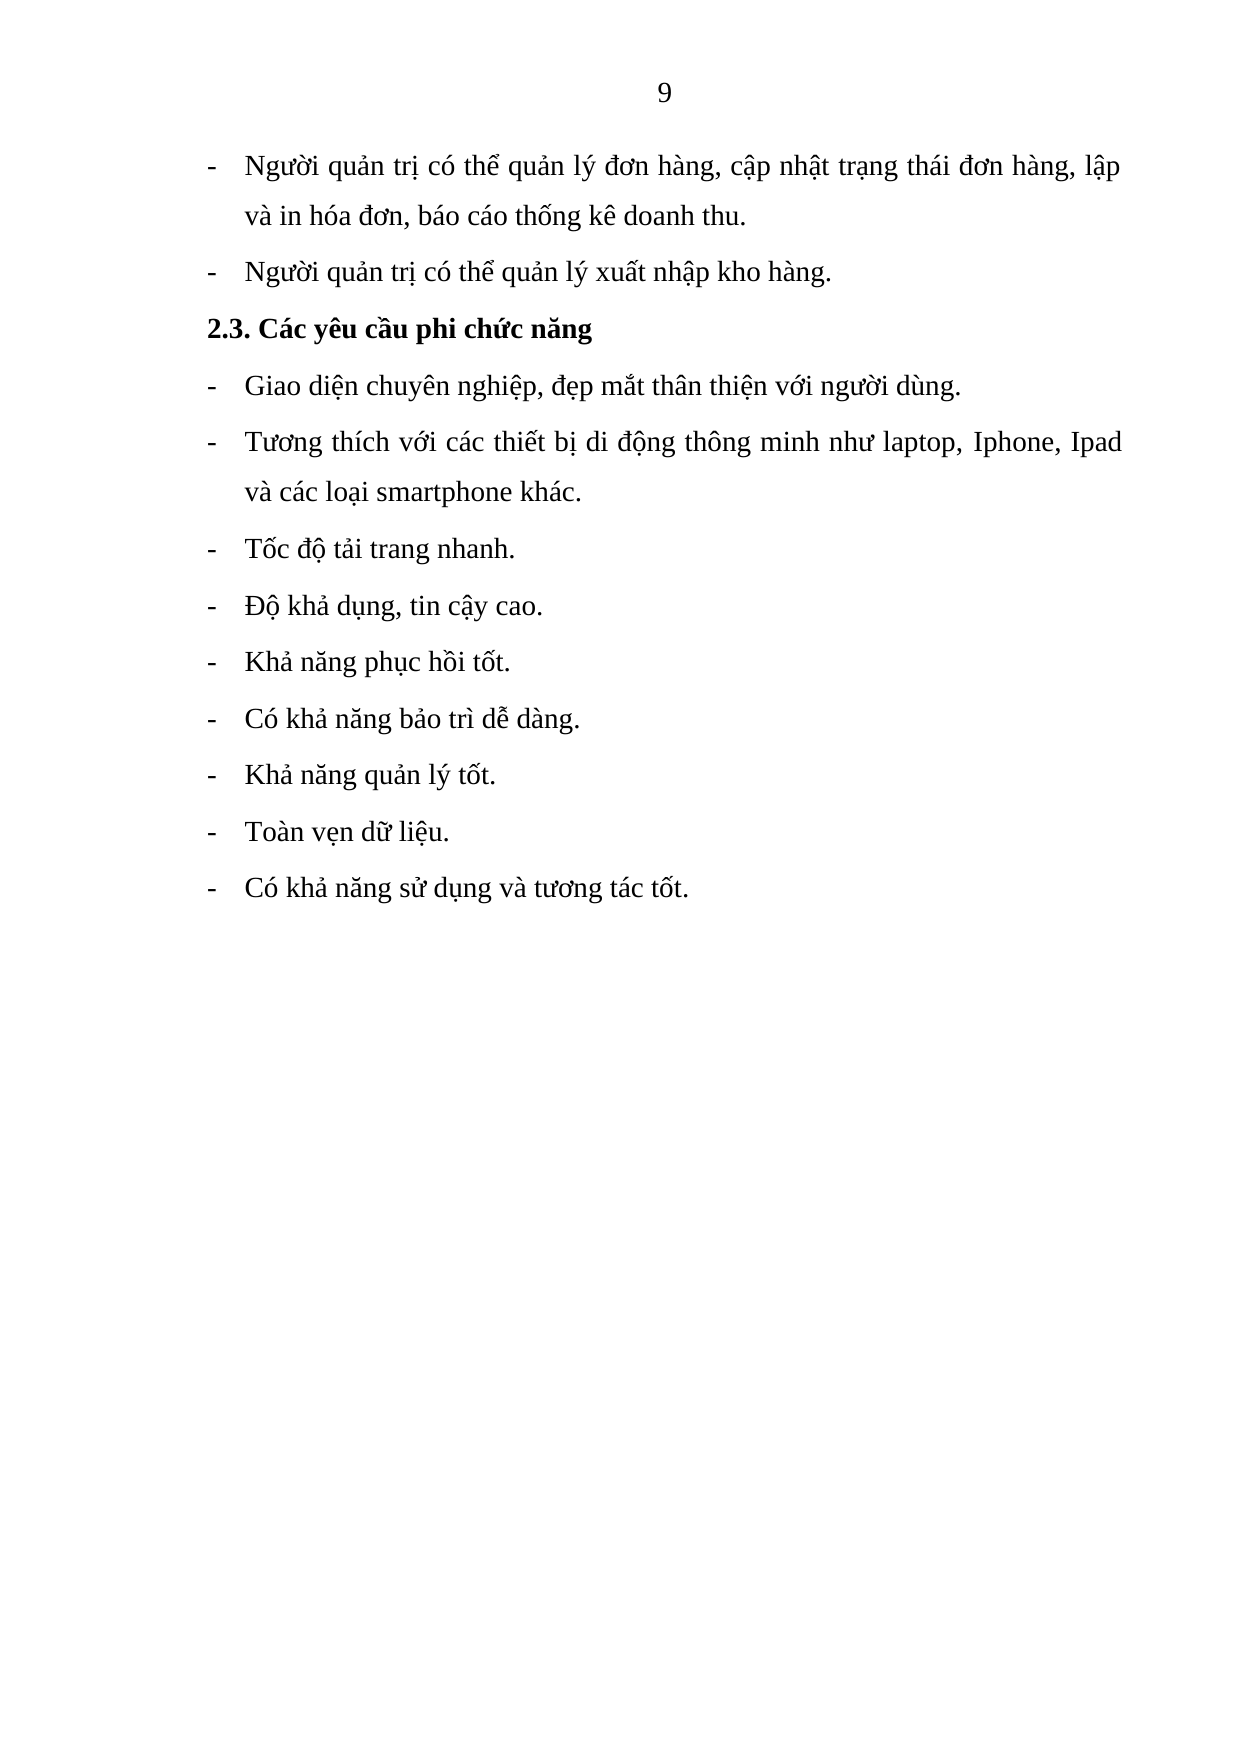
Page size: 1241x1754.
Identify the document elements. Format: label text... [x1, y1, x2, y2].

list Khả năng quản lý tốt. [207, 757, 1122, 791]
subtitle 2.3. Các yêu cầu phi chức năng [207, 311, 1122, 345]
list Người quản trị có thể quản lý xuất nhập kho hàng. [207, 254, 1122, 288]
list Có khả năng bảo trì dễ dàng. [207, 701, 1122, 734]
list Khả năng phục hồi tốt. [207, 644, 1122, 678]
list Tốc độ tải trang nhanh. [207, 531, 1122, 565]
list Tương thích với các thiết bị di động thông minh như laptop, Iphone, Ipad và các loại smartphone khác. [207, 424, 1122, 508]
list Toàn vẹn dữ liệu. [207, 814, 1122, 847]
list Người quản trị có thể quản lý đơn hàng, cập nhật trạng thái đơn hàng, lập và in hóa đơn, báo cáo thống kê doanh thu. [207, 148, 1122, 232]
list Giao diện chuyên nghiệp, đẹp mắt thân thiện với người dùng. [207, 368, 1122, 401]
list Có khả năng sử dụng và tương tác tốt. [207, 871, 1122, 904]
list Độ khả dụng, tin cậy cao. [207, 588, 1122, 621]
